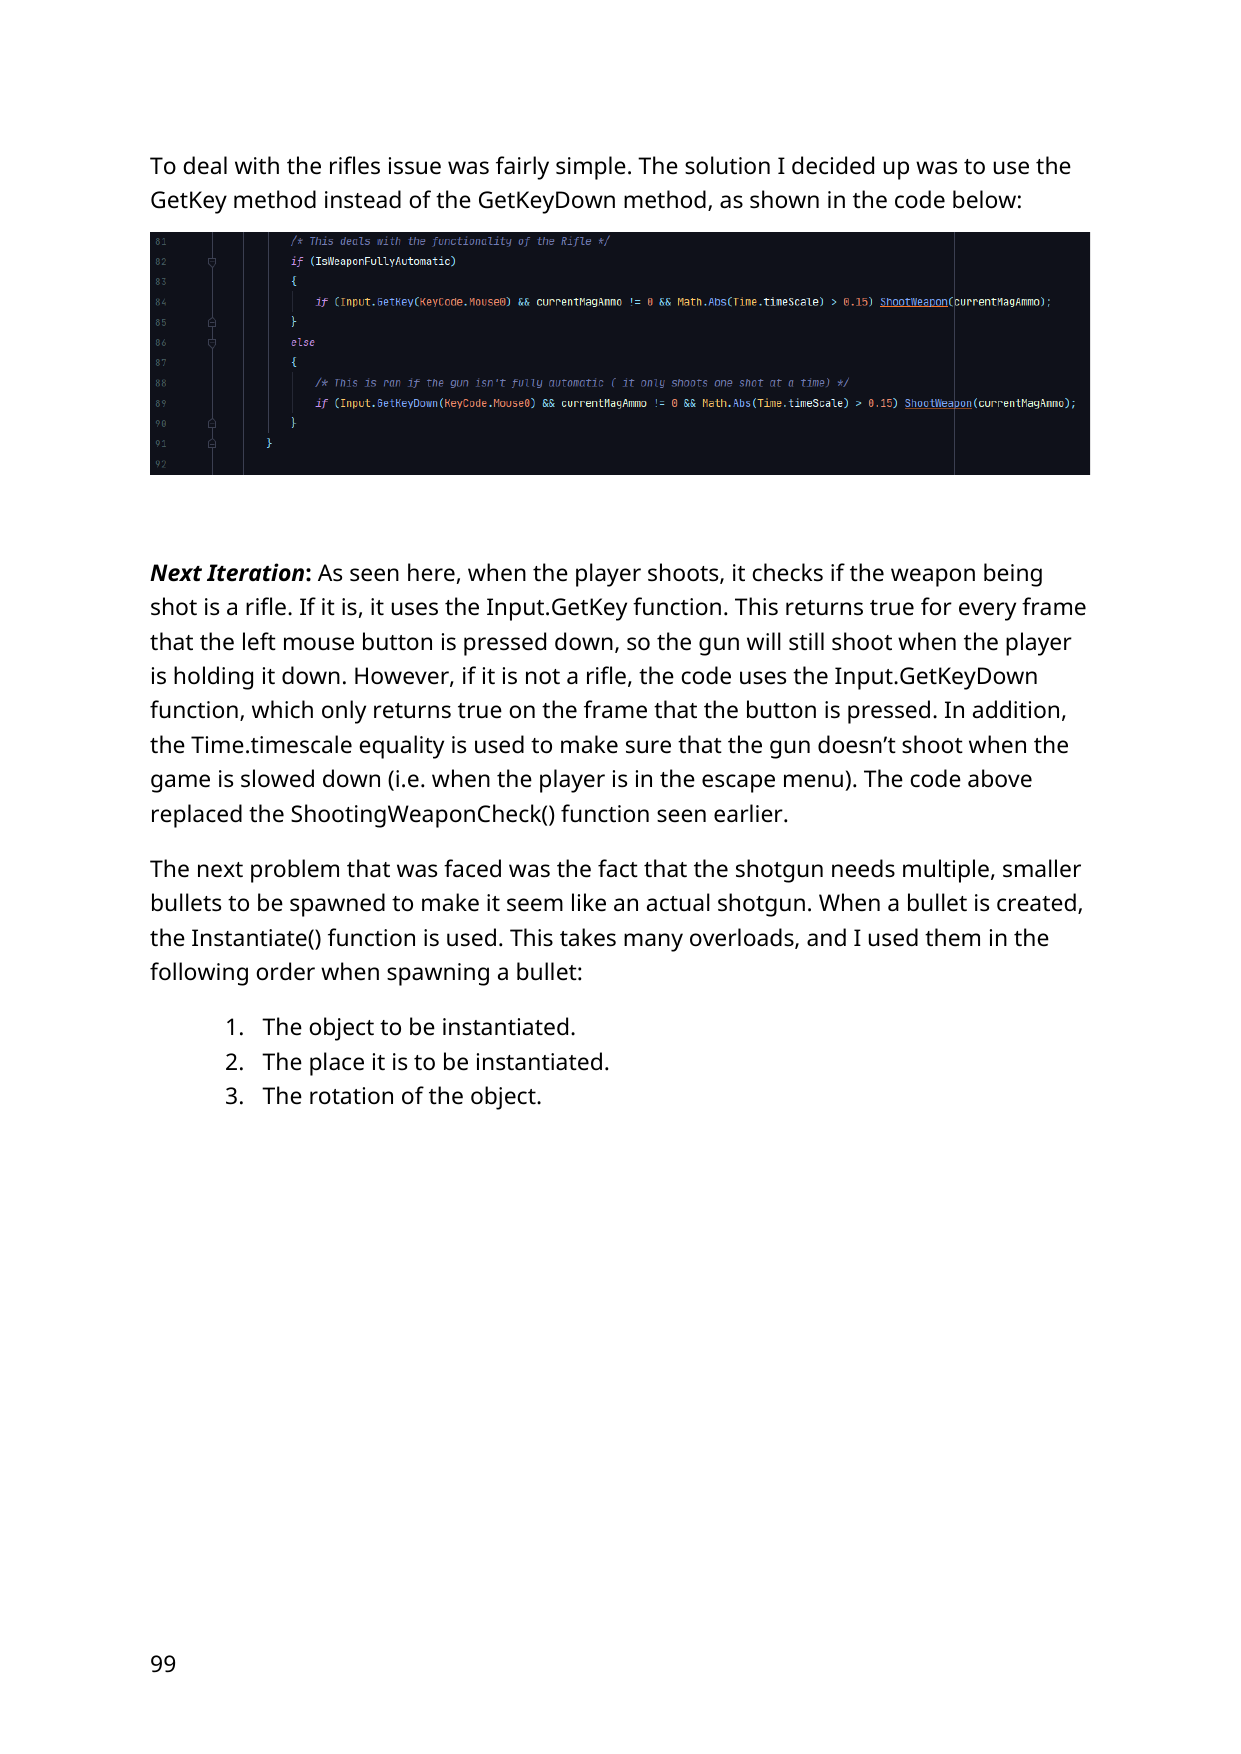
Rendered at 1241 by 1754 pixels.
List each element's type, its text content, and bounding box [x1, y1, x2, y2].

picture [150, 232, 1091, 475]
list The rotation of the object. [225, 1080, 1090, 1111]
text The next problem that was faced was the fact that the shotgun needs multiple, smaller bullets to be spawned to make it seem like an actual shotgun. When a bullet is created, the Instantiate() function is used. This takes many overloads, and I used them in the following order when spawning a bullet: [150, 853, 1090, 987]
list The object to be instantiated. [225, 1011, 1090, 1042]
text Next Iteration: As seen here, when the player shoots, it checks if the weapon being shot is a rifle. If it is, it uses the Input.GetKey function. This returns true for every frame that the left mouse button is pressed down, so the gun will still shoot when the player is holding it down. However, if it is not a rifle, the code uses the Input.GetKeyDown function, which only returns true on the frame that the button is pressed. In addition, the Time.timescale equality is used to make sure that the gun doesn’t shoot when the game is slowed down (i.e. when the player is in the escape menu). The code above replaced the ShootingWeaponCheck() function seen earlier. [150, 557, 1090, 829]
text To deal with the rifles issue was fairly simple. The solution I decided up was to use the GetKey method instead of the GetKeyDown method, as shown in the code below: [150, 150, 1090, 216]
list The place it is to be instantiated. [225, 1046, 1090, 1077]
